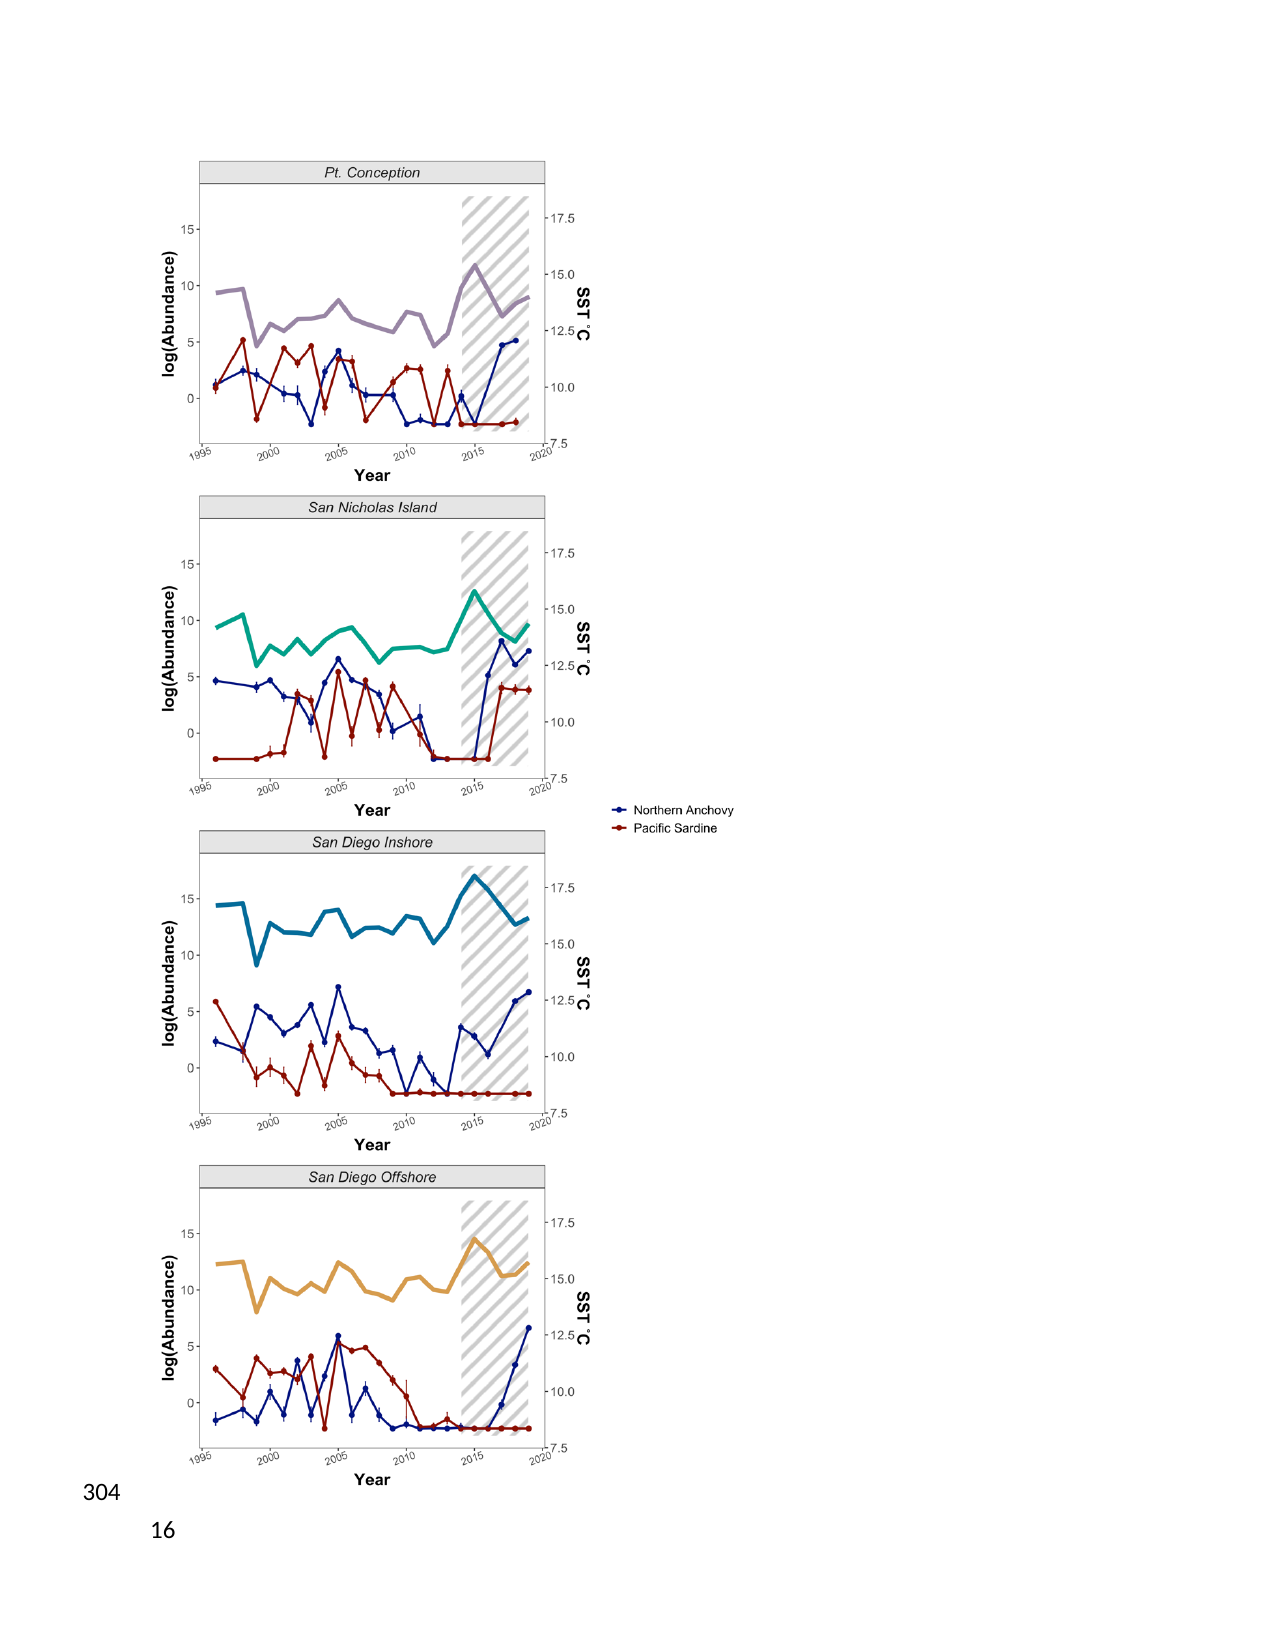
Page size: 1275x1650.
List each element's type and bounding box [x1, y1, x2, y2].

picture [150, 150, 750, 1500]
